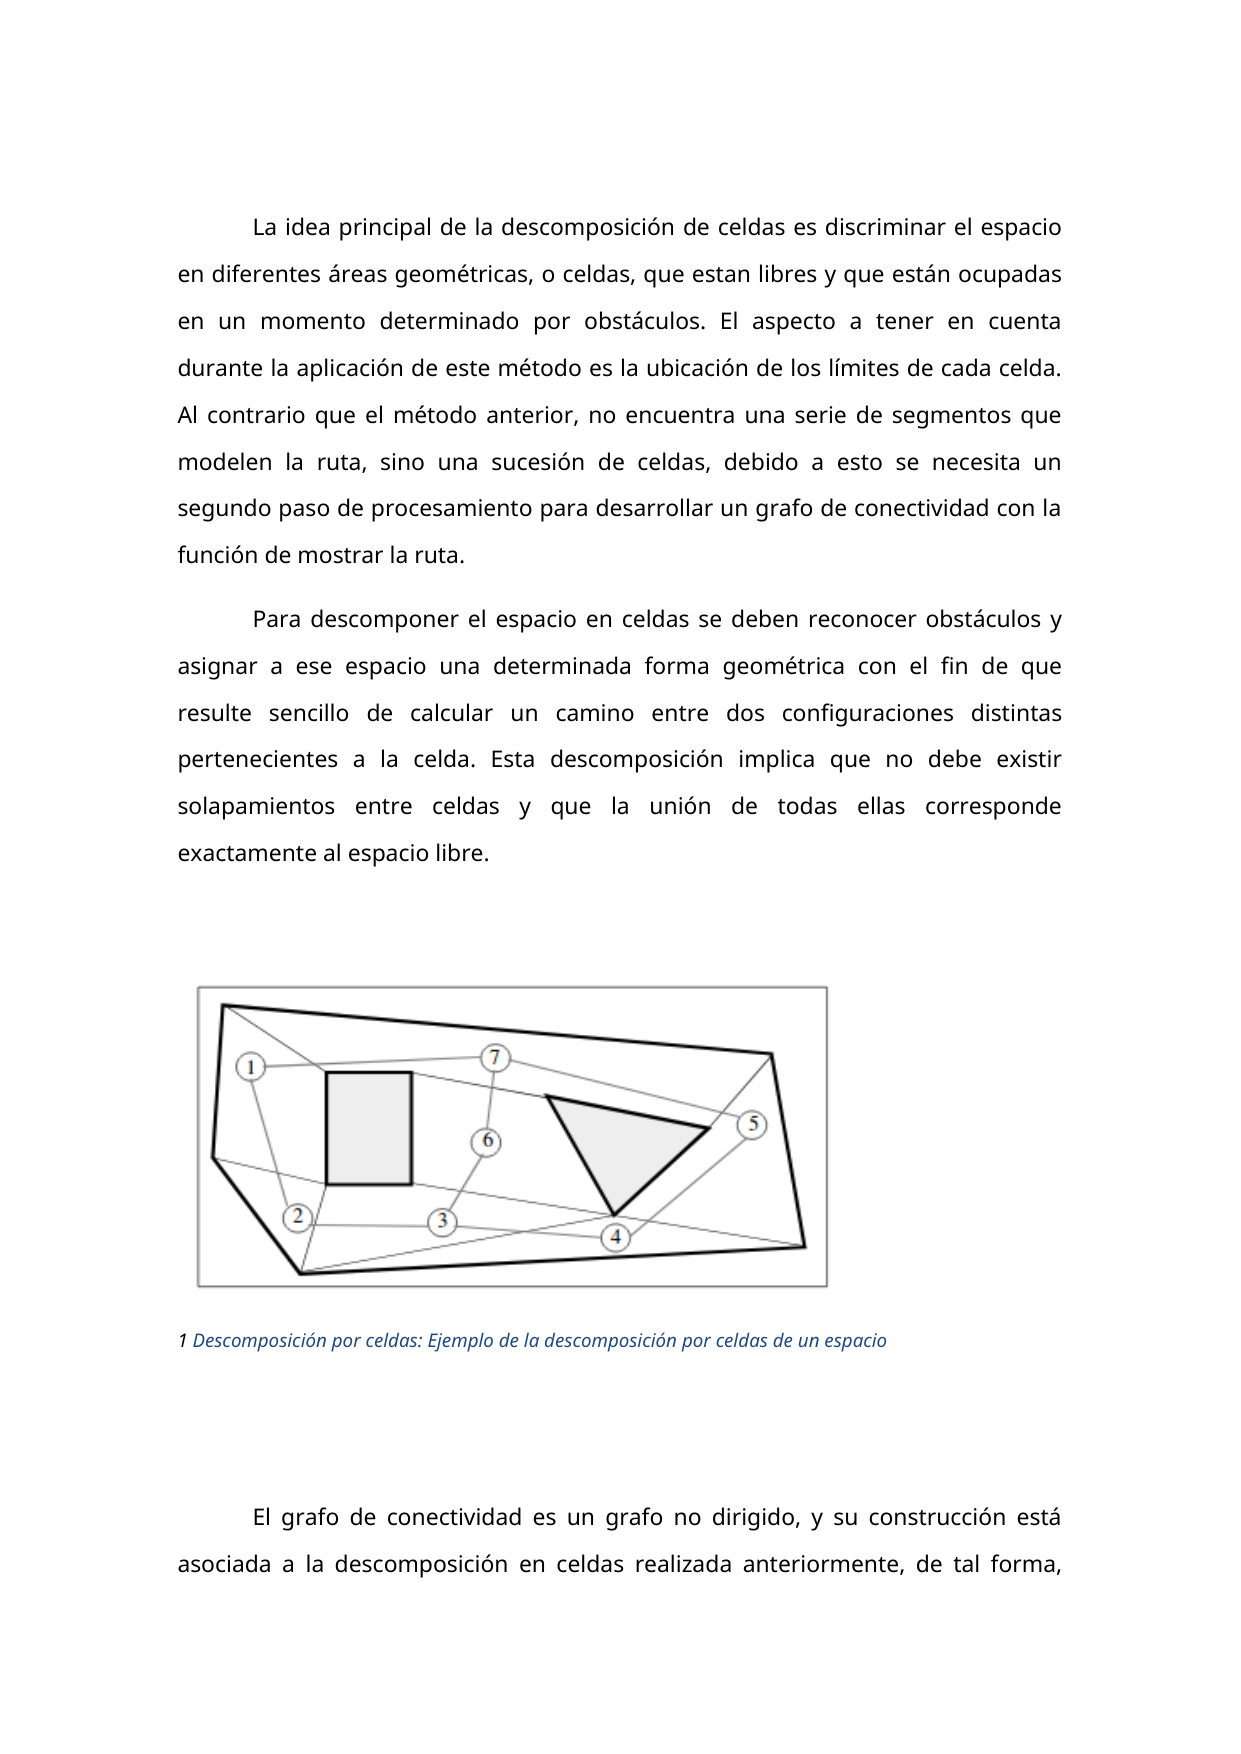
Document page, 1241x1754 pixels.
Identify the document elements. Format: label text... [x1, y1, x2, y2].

text Para descomponer el espacio en celdas se deben reconocer obstáculos y asignar a ese espacio una determinada forma geométrica con el fin de que resulte sencillo de calcular un camino entre dos configuraciones distintas pertenecientes a la celda. Esta descomposición implica que no debe existir solapamientos entre celdas y que la unión de todas ellas corresponde exactamente al espacio libre. [177, 603, 1063, 868]
picture [177, 964, 853, 1297]
text 1 Descomposición por celdas: Ejemplo de la descomposición por celdas de un espacio [177, 1327, 1063, 1353]
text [177, 1501, 1063, 1579]
text La idea principal de la descomposición de celdas es discriminar el espacio en diferentes áreas geométricas, o celdas, que estan libres y que están ocupadas en un momento determinado por obstáculos. El aspecto a tener en cuenta durante la aplicación de este método es la ubicación de los límites de cada celda. Al contrario que el método anterior, no encuentra una serie de segmentos que modelen la ruta, sino una sucesión de celdas, debido a esto se necesita un segundo paso de procesamiento para desarrollar un grafo de conectividad con la función de mostrar la ruta. [177, 211, 1063, 571]
